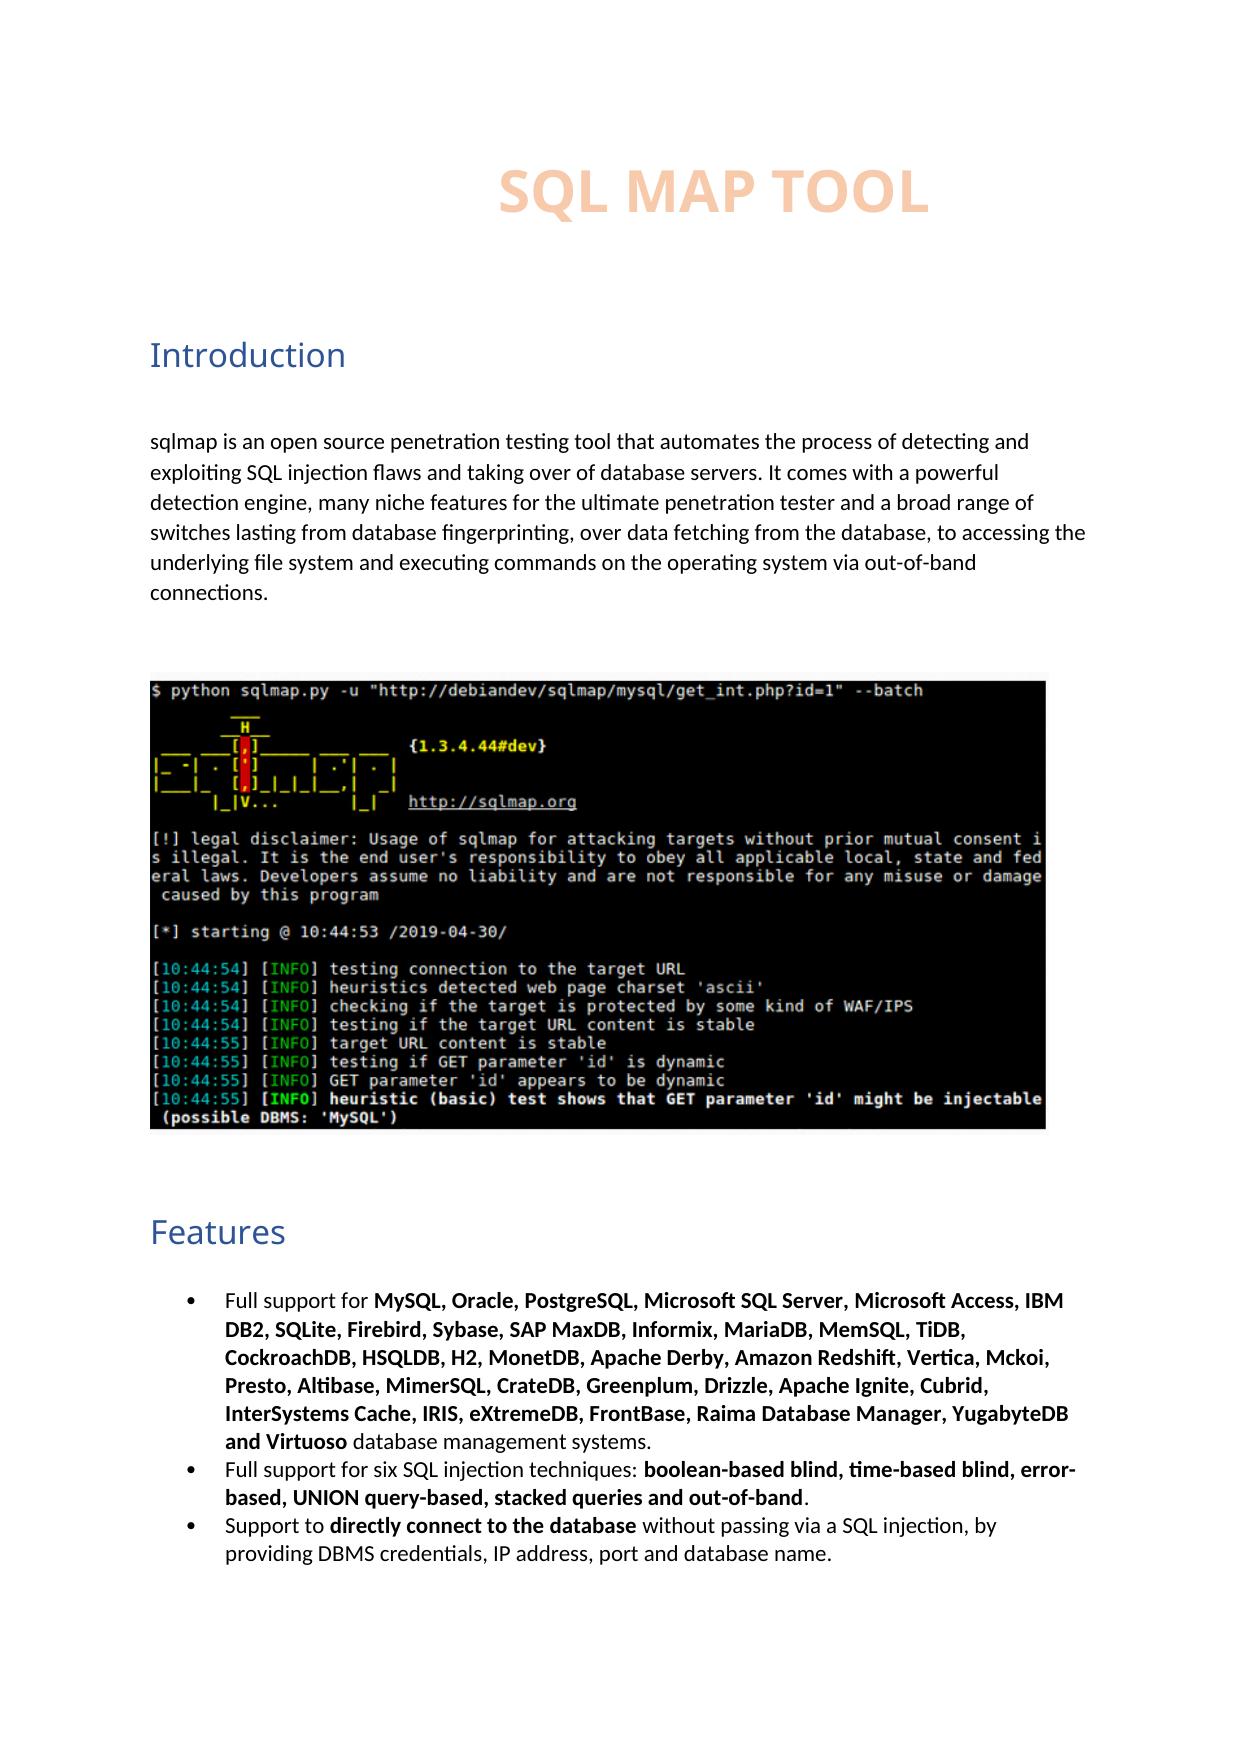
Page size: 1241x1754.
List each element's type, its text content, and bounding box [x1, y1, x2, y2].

list Support to directly connect to the database without passing via a SQL injection, by providing DBMS credentials, IP address, port and database name. [187, 1511, 1090, 1567]
subtitle Introduction [150, 332, 1090, 377]
picture [150, 672, 1049, 1135]
subtitle Features [150, 1208, 1090, 1254]
text sqlmap is an open source penetration testing tool that automates the process of detecting and exploiting SQL injection flaws and taking over of database servers. It comes with a powerful detection engine, many niche features for the ultimate penetration tester and a broad range of switches lasting from database fingerprinting, over data fetching from the database, to accessing the underlying file system and executing commands on the operating system via out-of-band connections. [150, 427, 1090, 606]
list Full support for six SQL injection techniques: boolean-based blind, time-based blind, error-based, UNION query-based, stacked queries and out-of-band. [187, 1455, 1090, 1511]
title SQL MAP TOOL [150, 150, 1090, 229]
list Full support for MySQL, Oracle, PostgreSQL, Microsoft SQL Server, Microsoft Access, IBM DB2, SQLite, Firebird, Sybase, SAP MaxDB, Informix, MariaDB, MemSQL, TiDB, CockroachDB, HSQLDB, H2, MonetDB, Apache Derby, Amazon Redshift, Vertica, Mckoi, Presto, Altibase, MimerSQL, CrateDB, Greenplum, Drizzle, Apache Ignite, Cubrid, InterSystems Cache, IRIS, eXtremeDB, FrontBase, Raima Database Manager, YugabyteDB and Virtuoso database management systems. [187, 1287, 1090, 1455]
